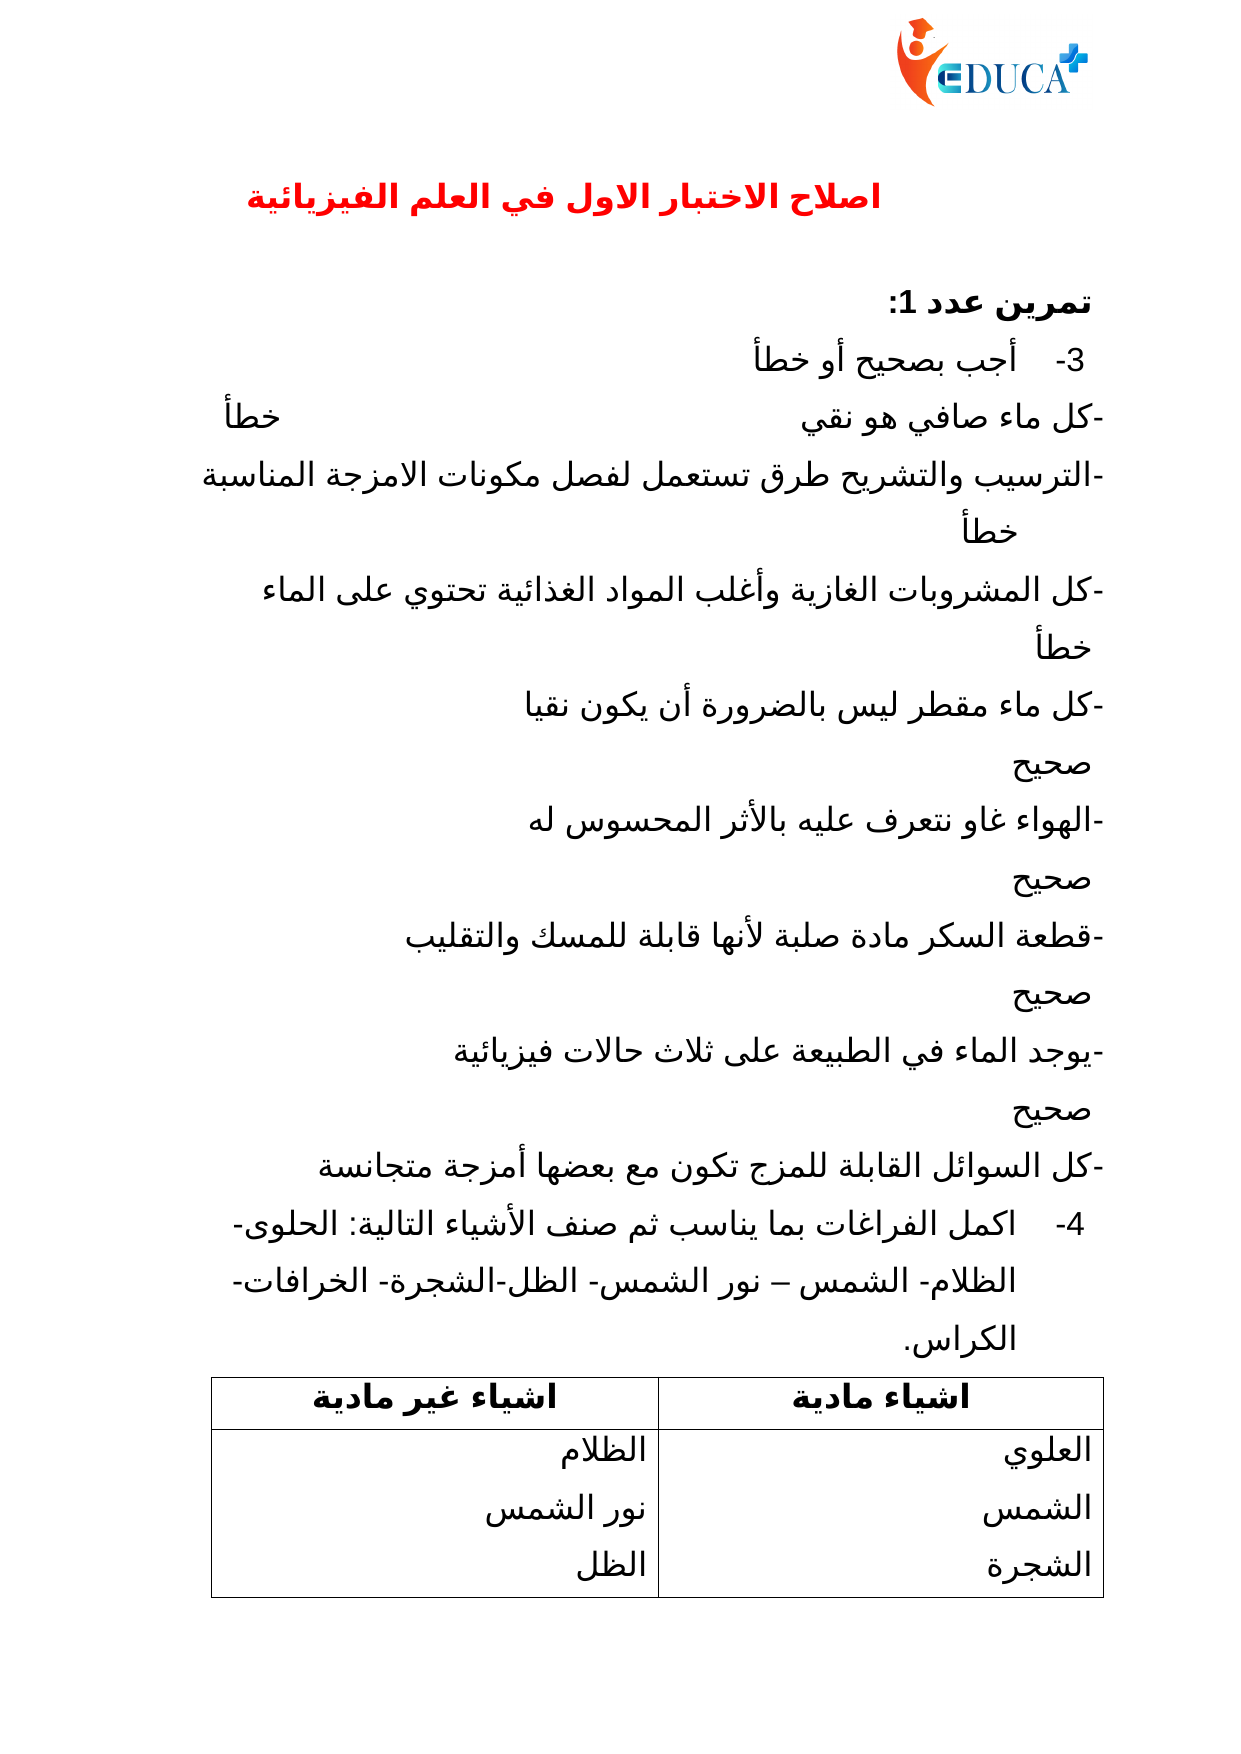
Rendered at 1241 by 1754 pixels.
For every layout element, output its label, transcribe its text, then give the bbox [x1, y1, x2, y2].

list اكمل الفراغات بما يناسب ثم صنف الأشياء التالية: الحلوى- الظلام- الشمس – نور الشمس- الظل-الشجرة- الخرافات- الكراس. [148, 1204, 1055, 1357]
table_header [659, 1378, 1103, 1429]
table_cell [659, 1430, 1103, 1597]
text تمرين عدد 1: [148, 282, 1093, 321]
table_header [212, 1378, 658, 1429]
list كل المشروبات الغازية وأغلب المواد الغذائية تحتوي على الماء خطأ [148, 570, 1093, 666]
list يوجد الماء في الطبيعة على ثلاث حالات فيزيائية صحيح [148, 1031, 1093, 1127]
list أجب بصحيح أو خطأ [148, 340, 1055, 378]
list كل ماء صافي هو نقي خطأ [148, 397, 1093, 436]
list قطعة السكر مادة صلبة لأنها قابلة للمسك والتقليب صحيح [148, 916, 1093, 1012]
list كل السوائل القابلة للمزج تكون مع بعضها أمزجة متجانسة [148, 1146, 1093, 1184]
list الترسيب والتشريح طرق تستعمل لفصل مكونات الامزجة المناسبة خطأ [148, 455, 1093, 551]
list اصلاح الاختبار الاول في العلم الفيزيائية [148, 177, 980, 215]
list الهواء غاو نتعرف عليه بالأثر المحسوس له صحيح [148, 801, 1093, 897]
picture [890, 14, 1093, 110]
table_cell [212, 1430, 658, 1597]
list كل ماء مقطر ليس بالضرورة أن يكون نقيا صحيح [148, 685, 1093, 781]
